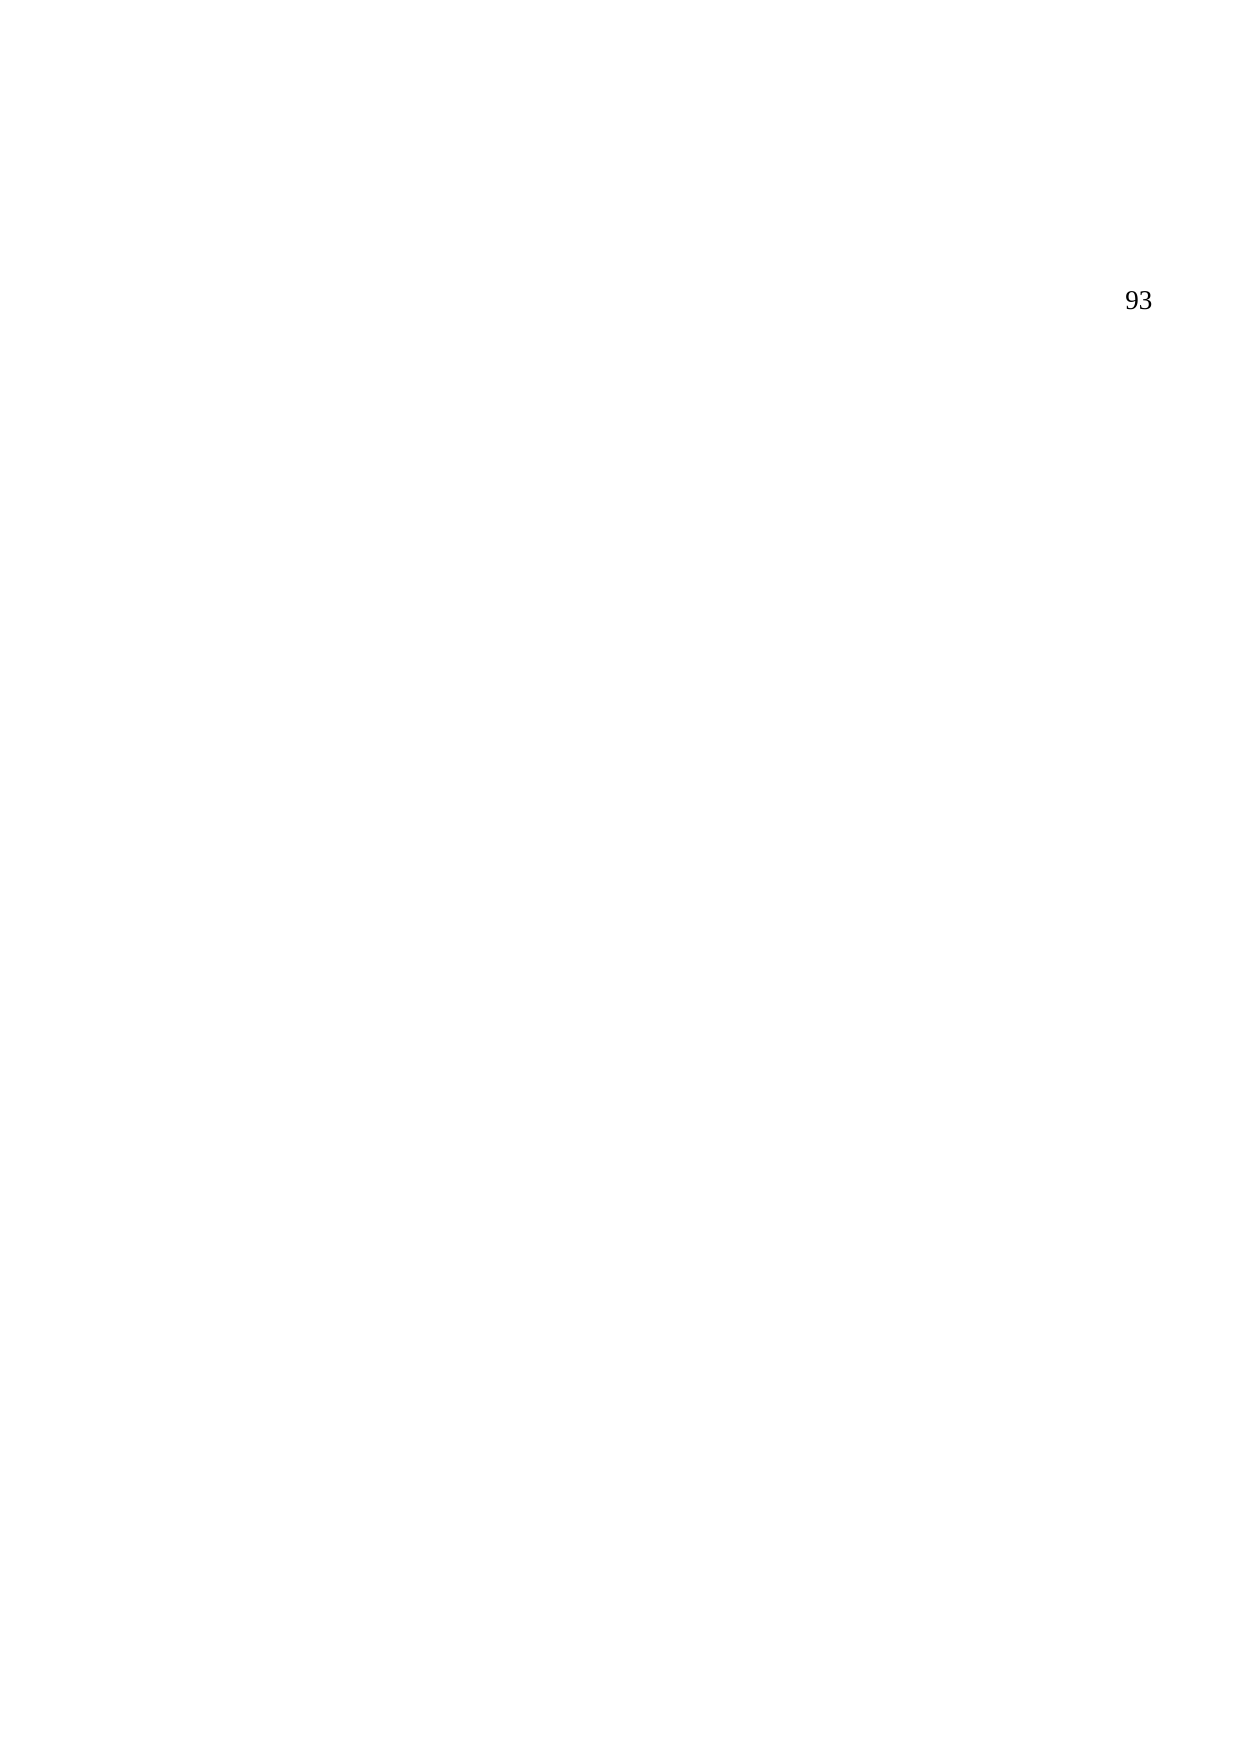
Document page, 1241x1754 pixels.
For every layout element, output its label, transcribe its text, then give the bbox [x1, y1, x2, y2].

text 93 [150, 284, 1152, 315]
